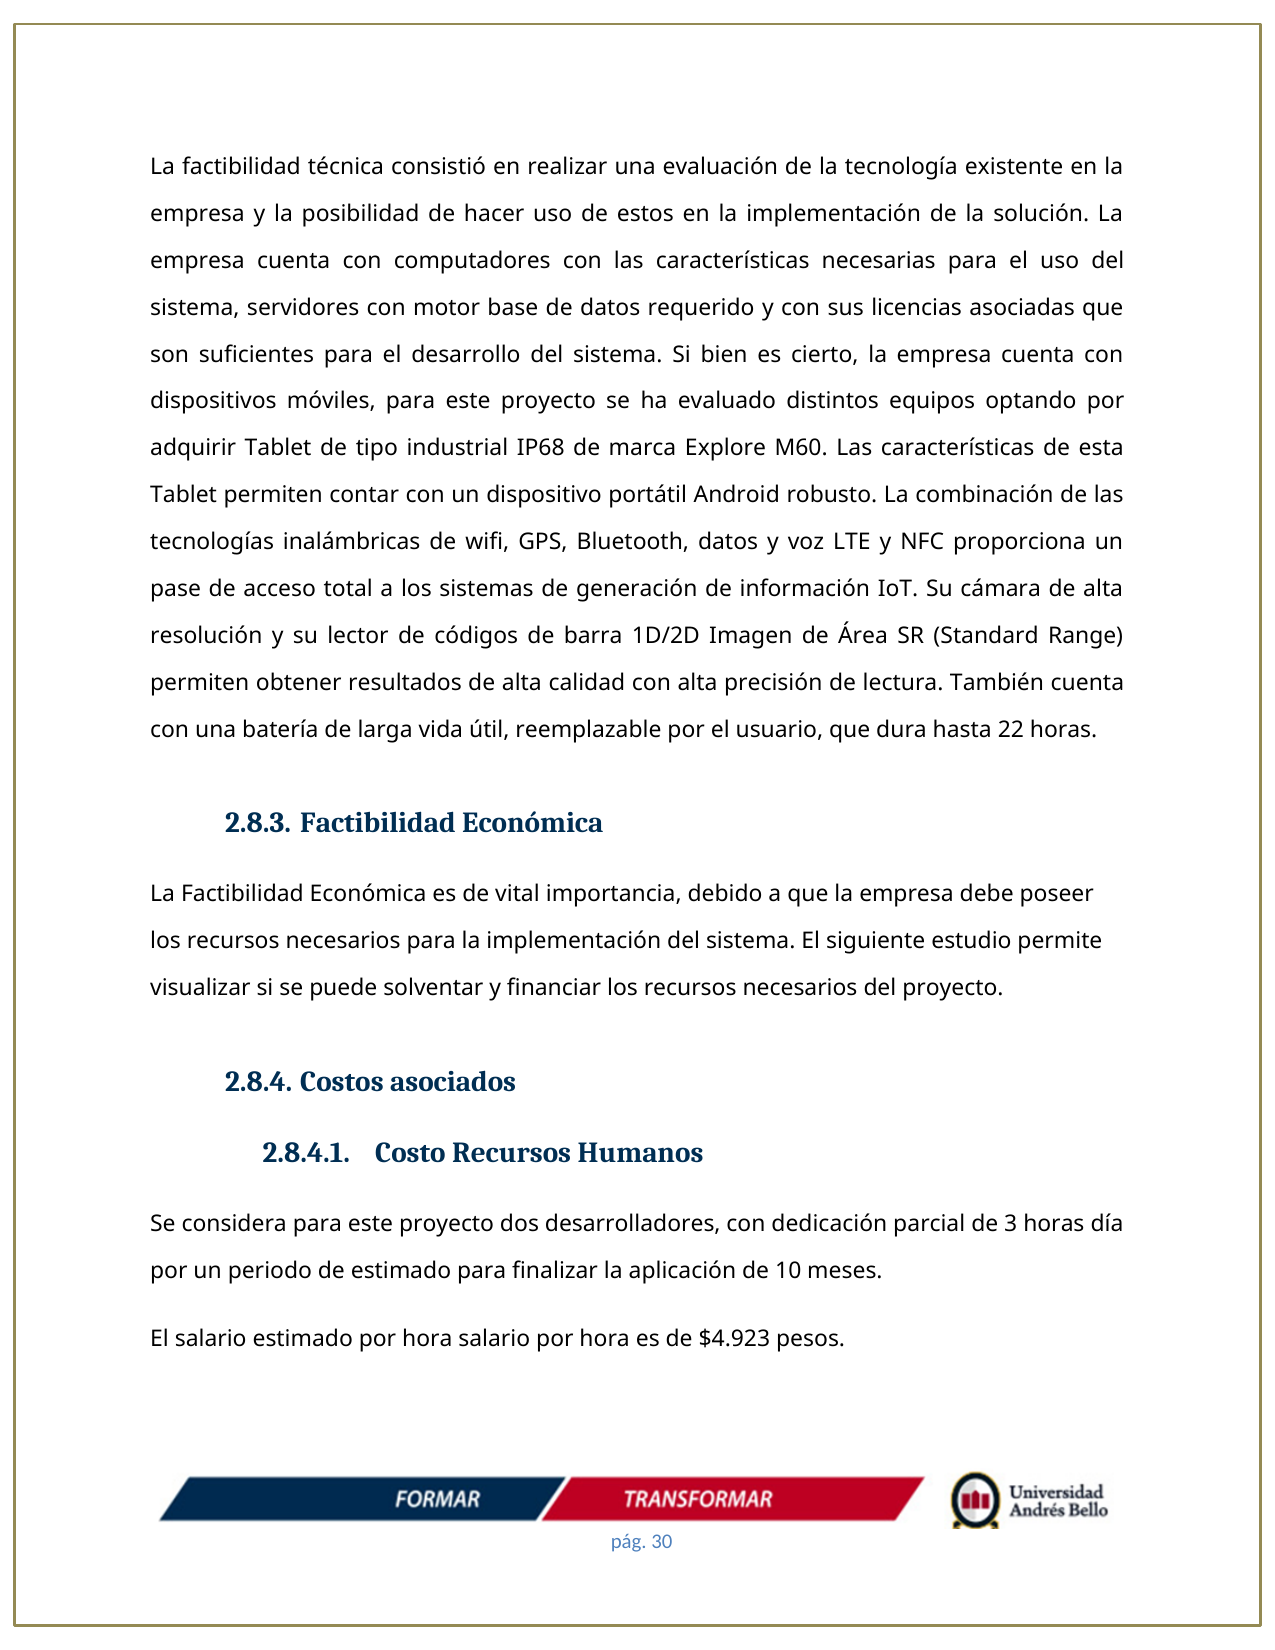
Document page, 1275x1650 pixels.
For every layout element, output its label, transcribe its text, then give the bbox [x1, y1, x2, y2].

text Se considera para este proyecto dos desarrolladores, con dedicación parcial de 3 horas día por un periodo de estimado para finalizar la aplicación de 10 meses. [150, 1207, 1125, 1285]
text visualizar si se puede solventar y financiar los recursos necesarios del proyecto. [150, 971, 1125, 1002]
subtitle Costos asociados [225, 1065, 1125, 1098]
subtitle Costo Recursos Humanos [262, 1136, 1125, 1169]
text La Factibilidad Económica es de vital importancia, debido a que la empresa debe poseer [150, 877, 1125, 909]
picture [157, 1468, 1133, 1529]
text El salario estimado por hora salario por hora es de $4.923 pesos. [150, 1322, 1125, 1353]
subtitle Factibilidad Económica [225, 806, 1125, 840]
text los recursos necesarios para la implementación del sistema. El siguiente estudio permite [150, 924, 1125, 956]
text La factibilidad técnica consistió en realizar una evaluación de la tecnología existente en la empresa y la posibilidad de hacer uso de estos en la implementación de la solución. La empresa cuenta con computadores con las características necesarias para el uso del sistema, servidores con motor base de datos requerido y con sus licencias asociadas que son suficientes para el desarrollo del sistema. Si bien es cierto, la empresa cuenta con dispositivos móviles, para este proyecto se ha evaluado distintos equipos optando por adquirir Tablet de tipo industrial IP68 de marca Explore M60. Las características de esta Tablet permiten contar con un dispositivo portátil Android robusto. La combinación de las tecnologías inalámbricas de wifi, GPS, Bluetooth, datos y voz LTE y NFC proporciona un pase de acceso total a los sistemas de generación de información IoT. Su cámara de alta resolución y su lector de códigos de barra 1D/2D Imagen de Área SR (Standard Range) permiten obtener resultados de alta calidad con alta precisión de lectura. También cuenta con una batería de larga vida útil, reemplazable por el usuario, que dura hasta 22 horas. [150, 150, 1125, 744]
